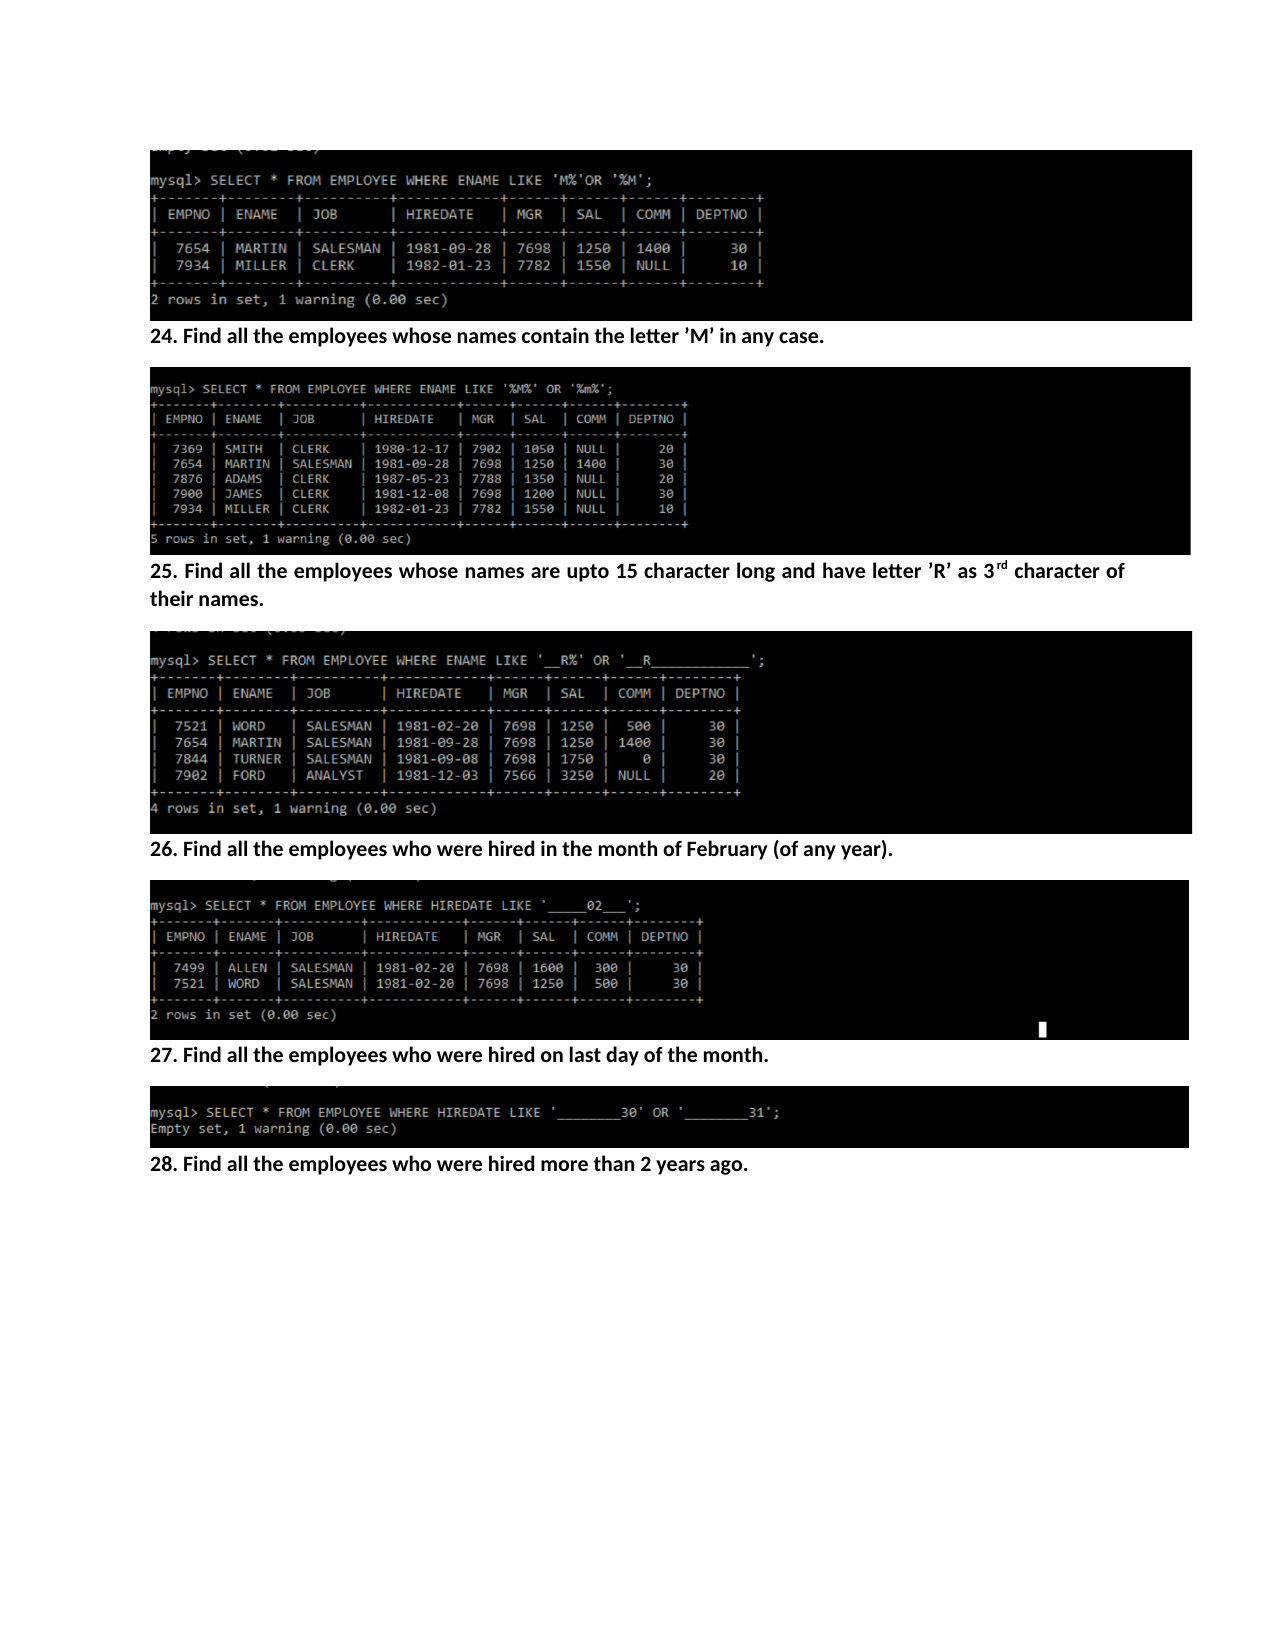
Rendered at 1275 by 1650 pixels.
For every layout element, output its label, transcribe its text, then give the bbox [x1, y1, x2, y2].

picture [150, 1086, 1189, 1148]
text 25. Find all the employees whose names are upto 15 character long and have letter ’R’ as 3rd character of their names. [150, 555, 1125, 612]
picture [150, 631, 1193, 834]
picture [150, 367, 1191, 555]
picture [150, 880, 1189, 1040]
text 27. Find all the employees who were hired on last day of the month. [150, 1040, 1125, 1068]
text 26. Find all the employees who were hired in the month of February (of any year). [150, 834, 1125, 862]
text 28. Find all the employees who were hired more than 2 years ago. [150, 1148, 1125, 1177]
text 24. Find all the employees whose names contain the letter ’M’ in any case. [150, 321, 1125, 349]
picture [150, 150, 1193, 321]
